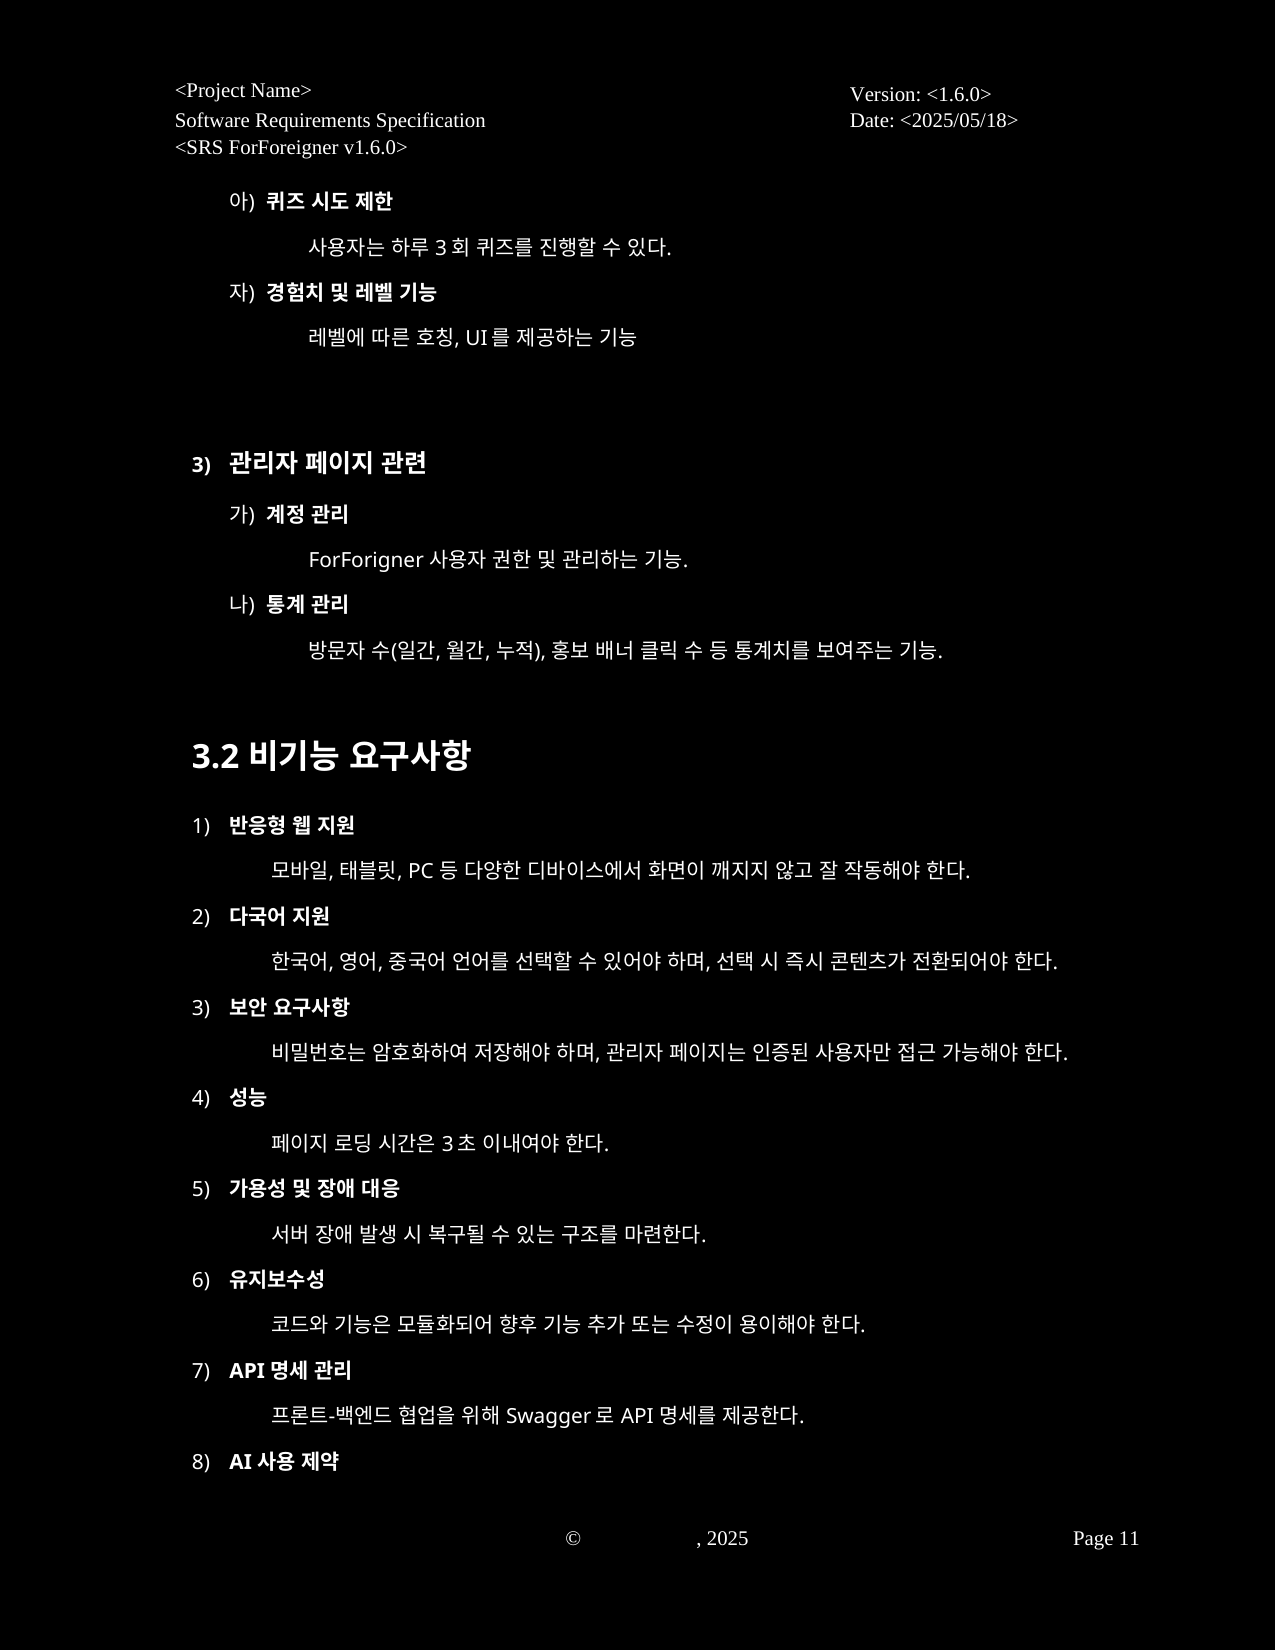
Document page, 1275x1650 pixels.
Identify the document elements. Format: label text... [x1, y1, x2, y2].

list 퀴즈 시도 제한 [229, 185, 1125, 216]
text 사용자는 하루 3회 퀴즈를 진행할 수 있다. [308, 231, 1125, 261]
text 프론트-백엔드 협업을 위해 Swagger로 API 명세를 제공한다. [271, 1399, 1125, 1430]
text 레벨에 따른 호칭, UI를 제공하는 기능 [308, 322, 1125, 352]
text 코드와 기능은 모듈화되어 향후 기능 추가 또는 수정이 용이해야 한다. [271, 1309, 1125, 1339]
list 보안 요구사항 [192, 991, 1125, 1021]
subtitle 3.2 비기능 요구사항 [192, 730, 1125, 779]
list 유지보수성 [192, 1263, 1125, 1294]
list 다국어 지원 [192, 900, 1125, 930]
list 계정 관리 [229, 498, 1125, 528]
list 경험치 및 레벨 기능 [229, 276, 1125, 307]
list 가용성 및 장애 대응 [192, 1172, 1125, 1203]
list 관리자 페이지 관련 [192, 443, 1125, 480]
list 반응형 웹 지원 [192, 809, 1125, 839]
text 모바일, 태블릿, PC 등 다양한 디바이스에서 화면이 깨지지 않고 잘 작동해야 한다. [271, 854, 1125, 885]
text 비밀번호는 암호화하여 저장해야 하며, 관리자 페이지는 인증된 사용자만 접근 가능해야 한다. [271, 1036, 1125, 1067]
text 한국어, 영어, 중국어 언어를 선택할 수 있어야 하며, 선택 시 즉시 콘텐츠가 전환되어야 한다. [271, 945, 1125, 976]
text 페이지 로딩 시간은 3초 이내여야 한다. AI 챗봇 응답은 5초 이내로 제공되어야 한다 [271, 1127, 1125, 1157]
text ForForigner 사용자 권한 및 관리하는 기능. [308, 543, 1125, 574]
list 성능 [192, 1082, 1125, 1112]
list AI 사용 제약 [192, 1445, 1125, 1475]
text 방문자 수(일간, 월간, 누적), 홍보 배너 클릭 수 등 통계치를 보여주는 기능. [308, 634, 1125, 664]
list API 명세 관리 [192, 1354, 1125, 1384]
text 서버 장애 발생 시 복구될 수 있는 구조를 마련한다. [271, 1218, 1125, 1248]
list 통계 관리 [229, 589, 1125, 619]
